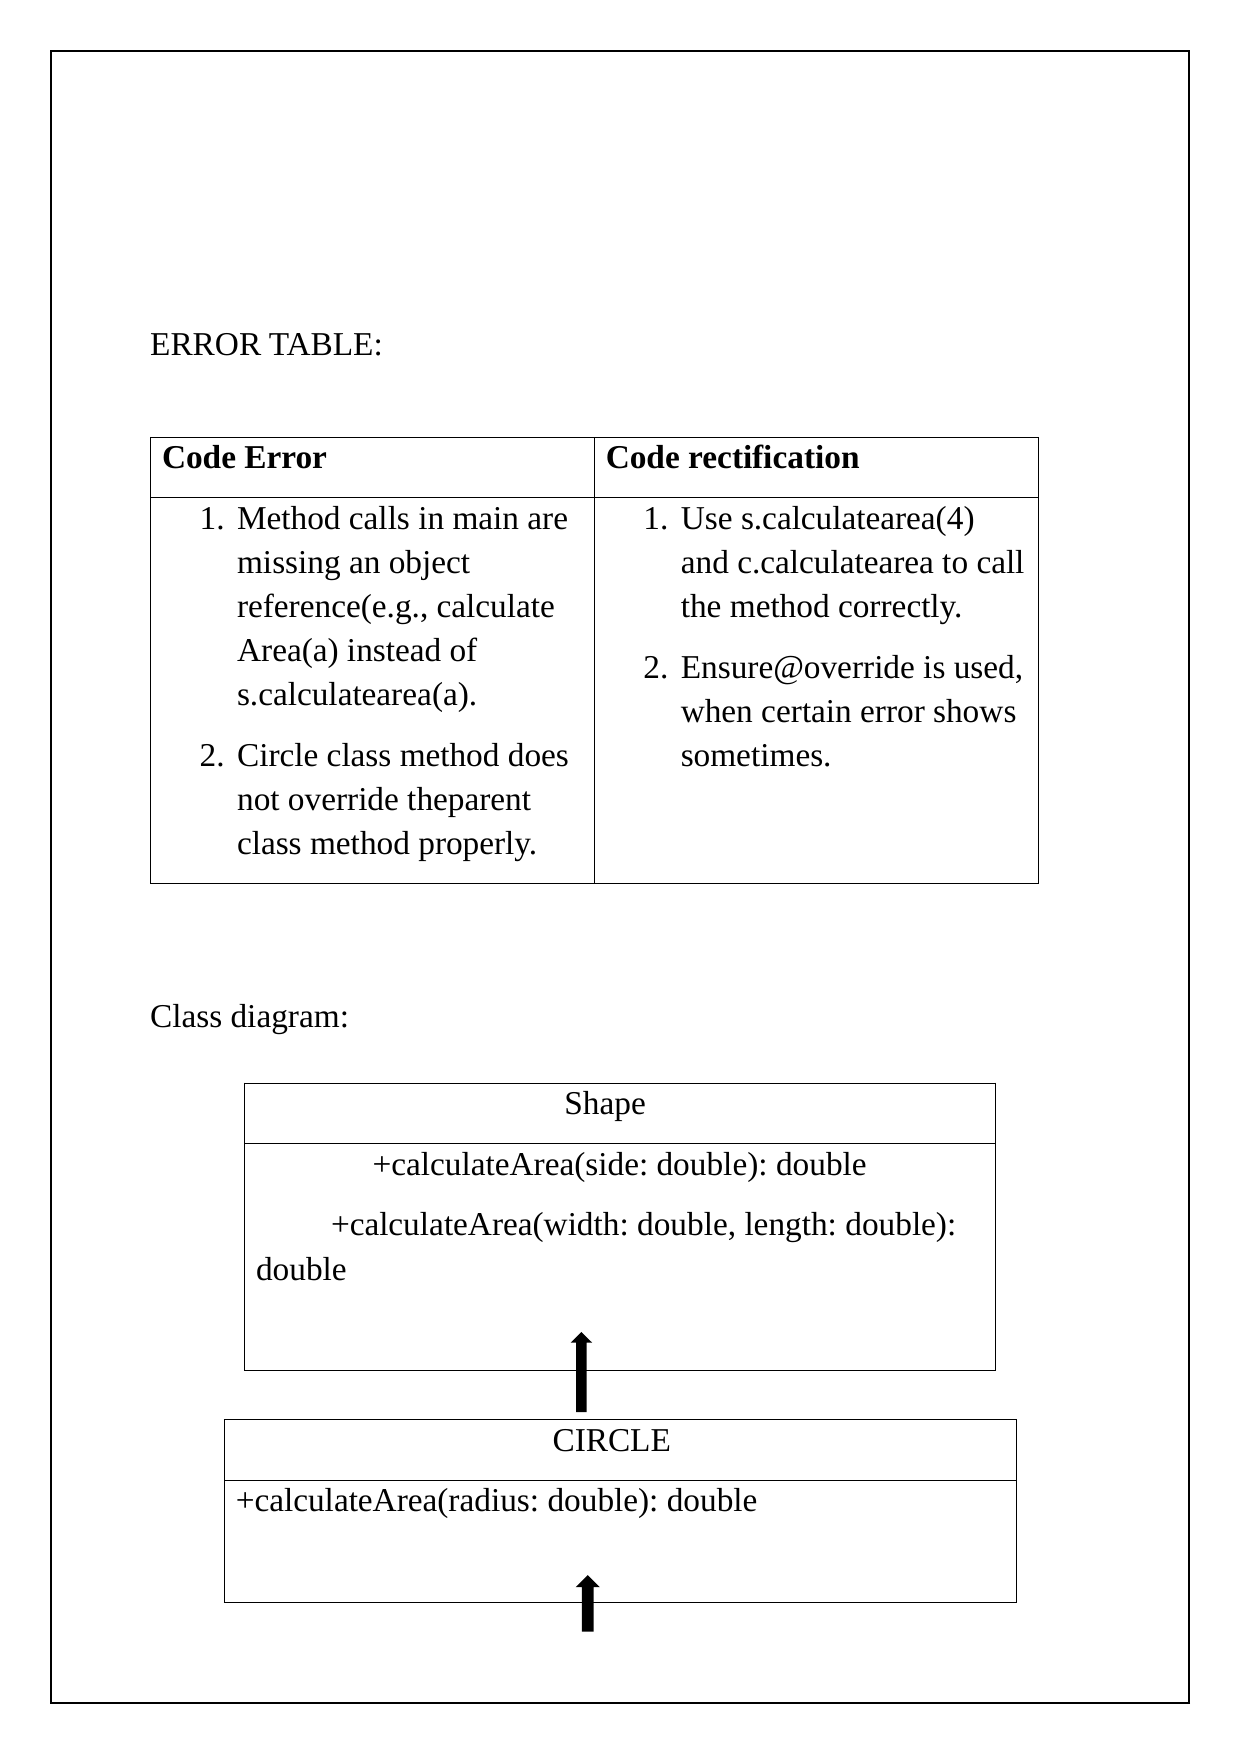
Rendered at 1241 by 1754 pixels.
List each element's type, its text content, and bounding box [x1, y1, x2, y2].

text ERROR TABLE: [150, 324, 1090, 363]
table_header Shape [245, 1084, 995, 1143]
table_cell Method calls in main are missing an object reference(e.g., calculate Area(a) instead of s.calculatearea(a). Circle class method does not override theparent class method properly. [151, 498, 594, 882]
table_header Code Error [151, 438, 594, 497]
table_cell Use s.calculatearea(4) and c.calculatearea to call the method correctly. Ensure@override is used, when certain error shows sometimes. [595, 498, 1038, 882]
table_cell +calculateArea(radius: double): double [225, 1481, 1016, 1602]
table_header Code rectification [595, 438, 1038, 497]
table_header CIRCLE [225, 1420, 1016, 1479]
table_cell +calculateArea(side: double): double +calculateArea(width: double, length: double): double [245, 1144, 995, 1370]
text Class diagram: [150, 996, 1090, 1034]
